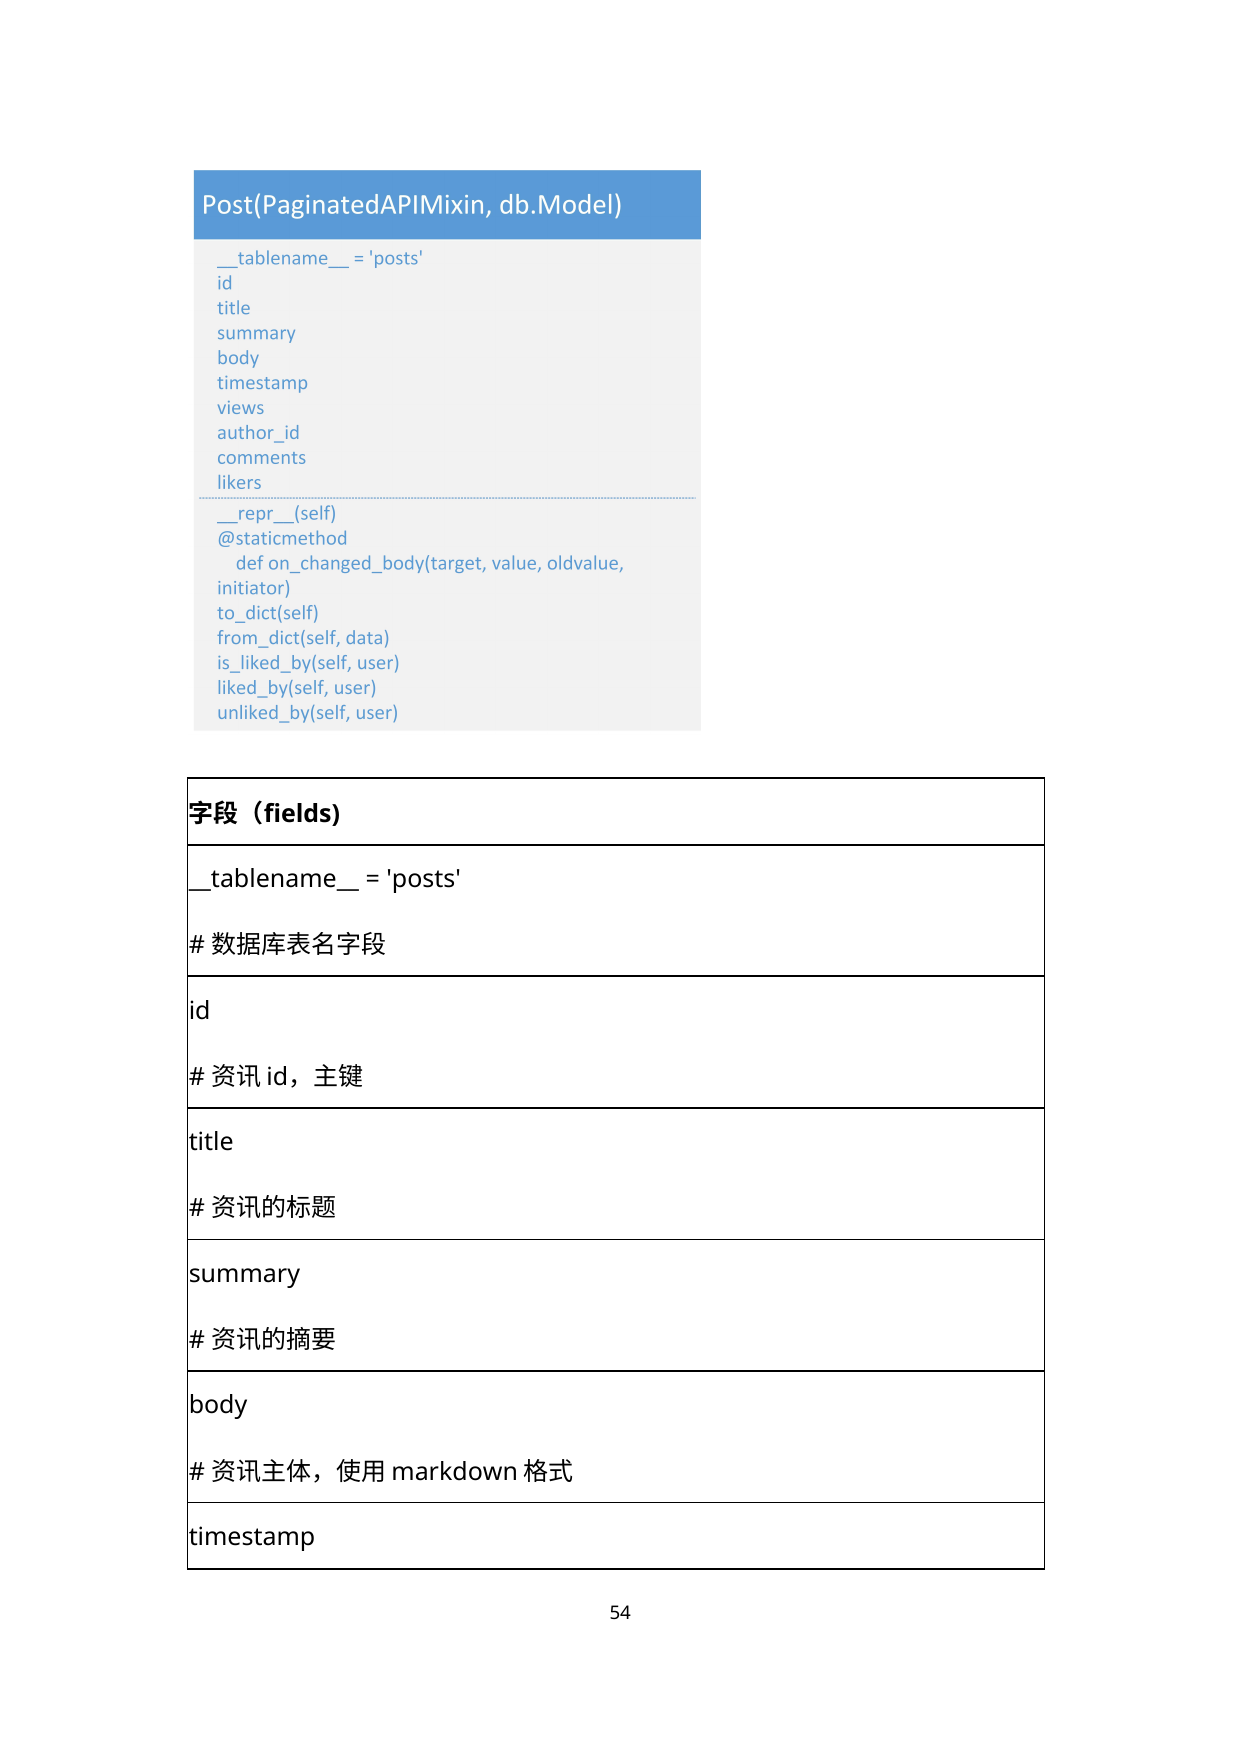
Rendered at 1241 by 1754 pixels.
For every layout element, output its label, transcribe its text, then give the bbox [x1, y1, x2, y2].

table_cell id # 资讯id，主键 [188, 977, 1044, 1107]
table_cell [188, 1503, 1044, 1568]
table_cell summary # 资讯的摘要 [188, 1240, 1044, 1370]
table_header 字段（fields) [188, 779, 1044, 844]
table_cell __tablename__ = 'posts' # 数据库表名字段 [188, 846, 1044, 975]
table_cell title # 资讯的标题 [188, 1109, 1044, 1238]
table_cell body # 资讯主体，使用markdown格式 [188, 1372, 1044, 1502]
picture [187, 170, 702, 735]
